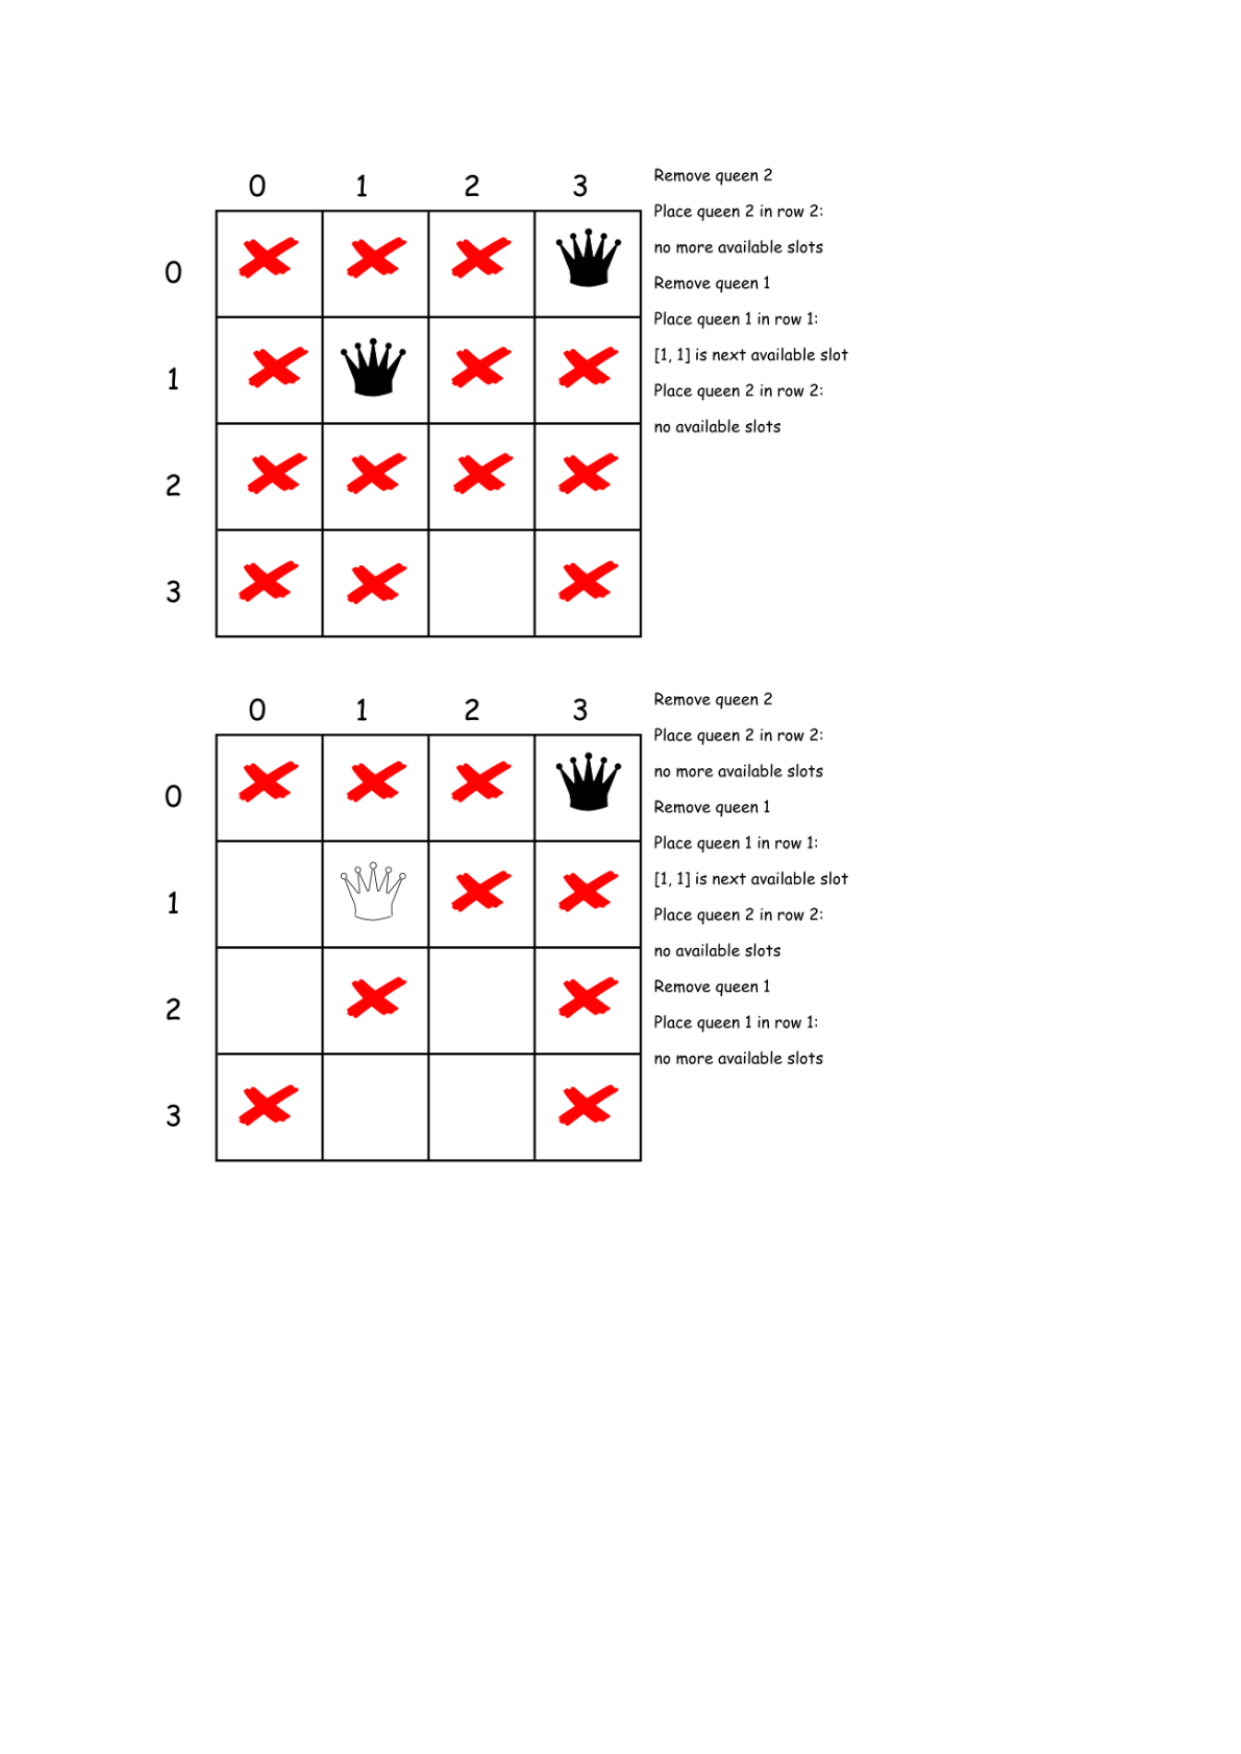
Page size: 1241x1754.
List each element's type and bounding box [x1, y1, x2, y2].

picture [150, 150, 892, 1198]
